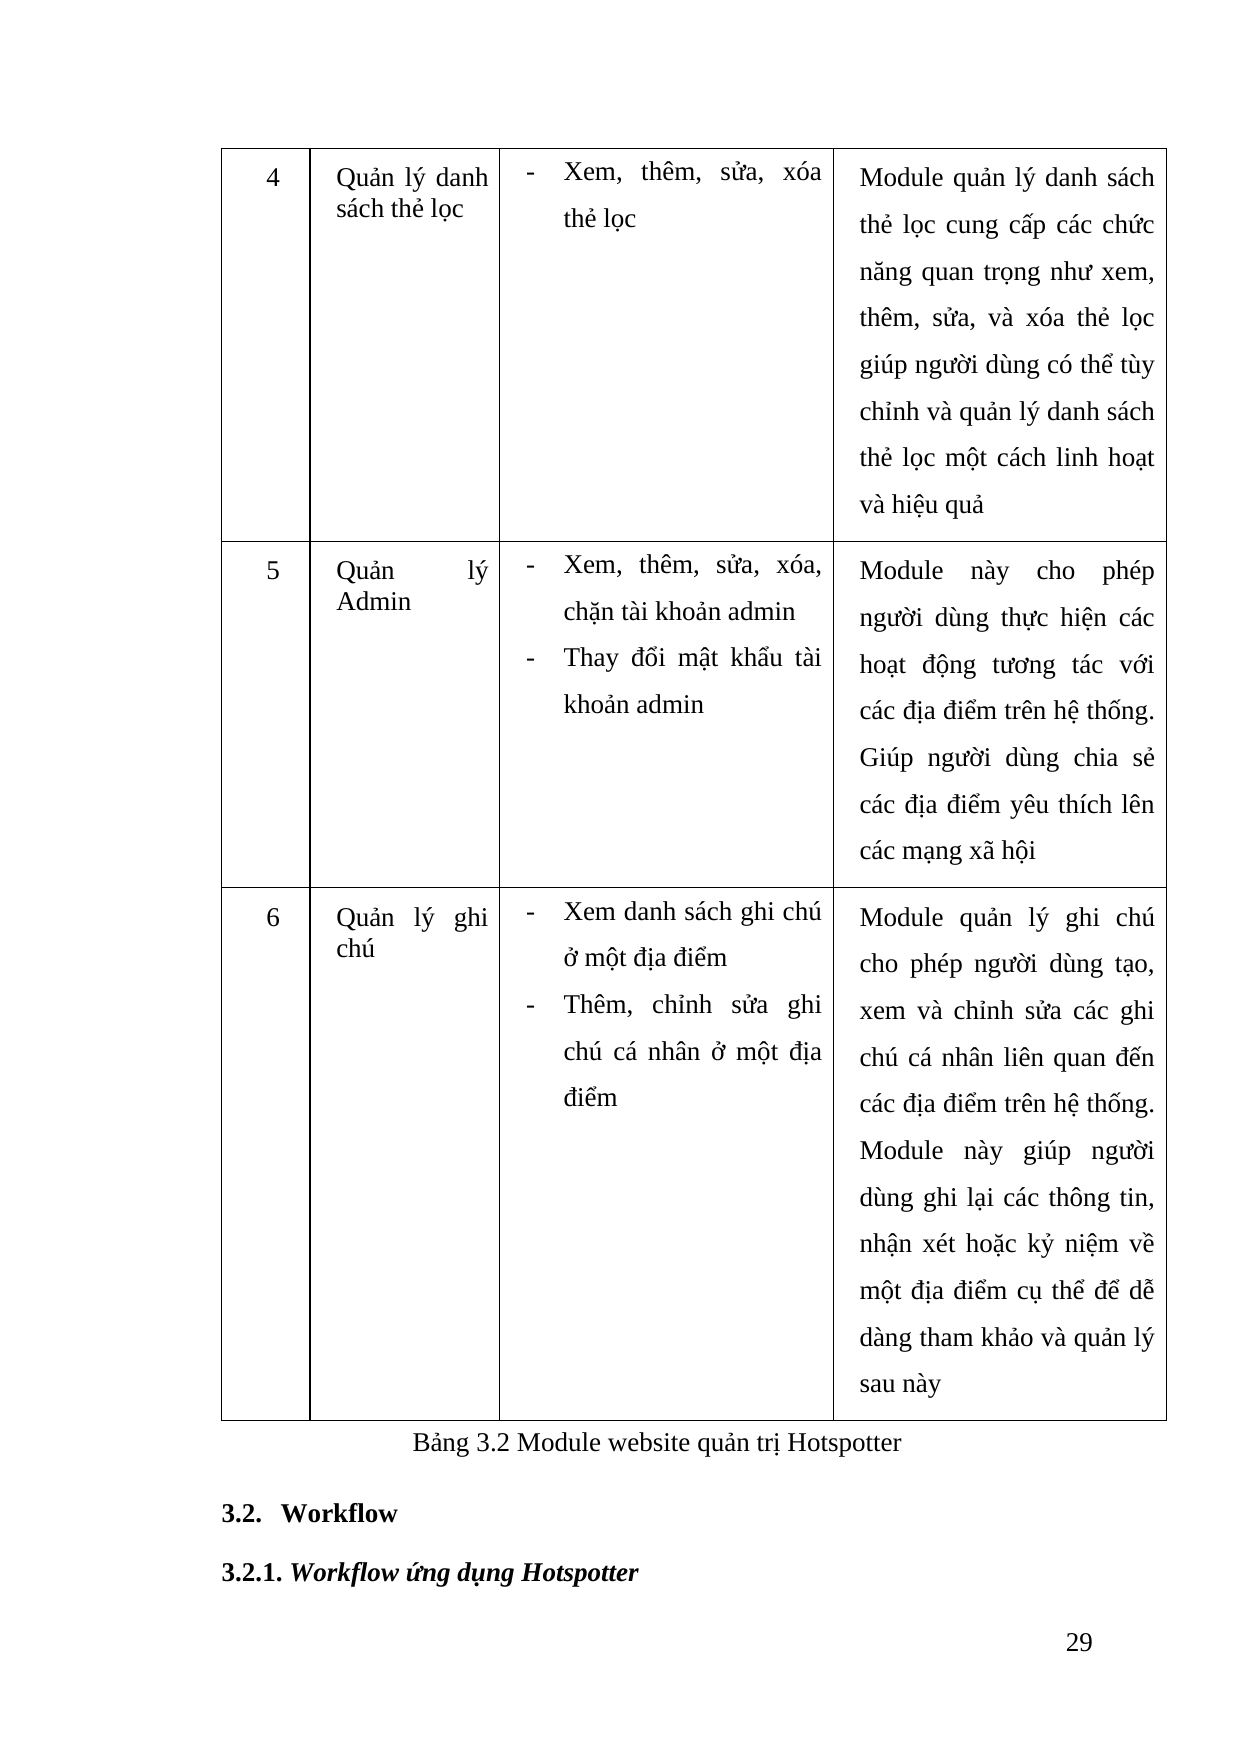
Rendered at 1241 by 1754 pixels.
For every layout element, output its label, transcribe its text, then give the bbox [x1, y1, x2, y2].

text Bảng 3.2 Module website quản trị Hotspotter [221, 1426, 1092, 1457]
table_cell Xem, thêm, sửa, xóa thẻ lọc [500, 149, 833, 541]
table_cell Xem danh sách ghi chú ở một địa điểm Thêm, chỉnh sửa ghi chú cá nhân ở một địa điểm [500, 888, 833, 1420]
table_cell Module quản lý ghi chú cho phép người dùng tạo, xem và chỉnh sửa các ghi chú cá nhân liên quan đến các địa điểm trên hệ thống. Module này giúp người dùng ghi lại các thông tin, nhận xét hoặc kỷ niệm về một địa điểm cụ thể để dễ dàng tham khảo và quản lý sau này [834, 888, 1166, 1420]
subtitle Workflow ứng dụng Hotspotter [221, 1556, 1092, 1588]
table_cell 6 [222, 888, 309, 1420]
table_cell Xem, thêm, sửa, xóa, chặn tài khoản admin Thay đổi mật khẩu tài khoản admin [500, 542, 833, 887]
table_cell 5 [222, 542, 309, 887]
table_cell Quản lý danh sách thẻ lọc [311, 149, 499, 541]
table_cell Module quản lý danh sách thẻ lọc cung cấp các chức năng quan trọng như xem, thêm, sửa, và xóa thẻ lọc giúp người dùng có thể tùy chỉnh và quản lý danh sách thẻ lọc một cách linh hoạt và hiệu quả [834, 149, 1166, 541]
table_cell Quản lý ghi chú [311, 888, 499, 1420]
table_cell Module này cho phép người dùng thực hiện các hoạt động tương tác với các địa điểm trên hệ thống. Giúp người dùng chia sẻ các địa điểm yêu thích lên các mạng xã hội [834, 542, 1166, 887]
table_cell 4 [222, 149, 309, 541]
subtitle Workflow [221, 1497, 1092, 1528]
table_cell Quản lý Admin [311, 542, 499, 887]
